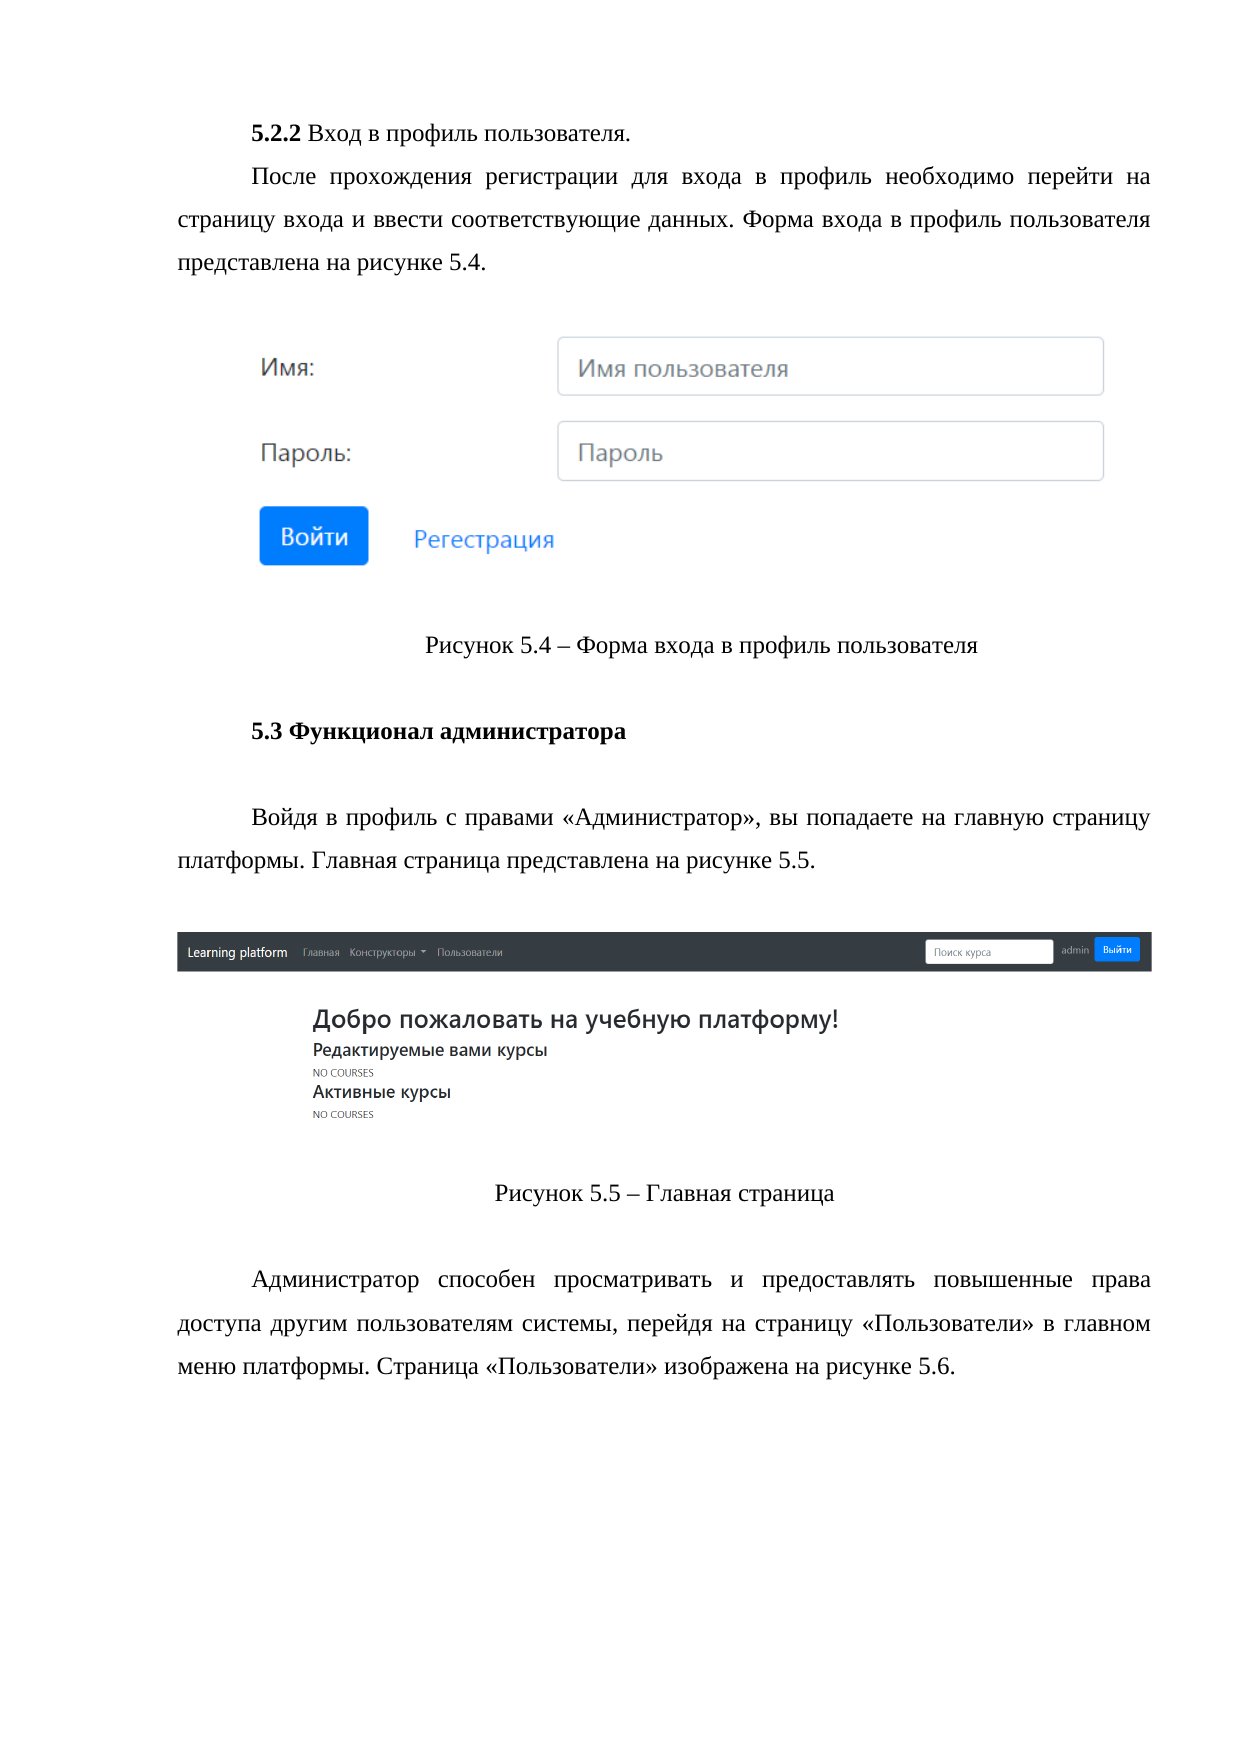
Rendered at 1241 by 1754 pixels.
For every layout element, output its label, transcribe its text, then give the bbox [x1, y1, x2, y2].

picture [251, 333, 1113, 573]
text После прохождения регистрации для входа в профиль необходимо перейти на страницу входа и ввести соответствующие данных. Форма входа в профиль пользователя представлена на рисунке 5.4. [177, 161, 1152, 276]
text Рисунок 5.5 – Главная страница [177, 1178, 1152, 1207]
text Рисунок 5.4 – Форма входа в профиль пользователя [177, 630, 1152, 659]
picture [177, 931, 1152, 1121]
text Администратор способен просматривать и предоставлять повышенные права доступа другим пользователям системы, перейдя на страницу «Пользователи» в главном меню платформы. Страница «Пользователи» изображена на рисунке 5.6. [177, 1264, 1152, 1379]
text 5.2.2 Вход в профиль пользователя. [177, 118, 1152, 147]
text Войдя в профиль с правами «Администратор», вы попадаете на главную страницу платформы. Главная страница представлена на рисунке 5.5. [177, 802, 1152, 874]
subtitle 5.3 Функционал администратора [177, 716, 1152, 745]
